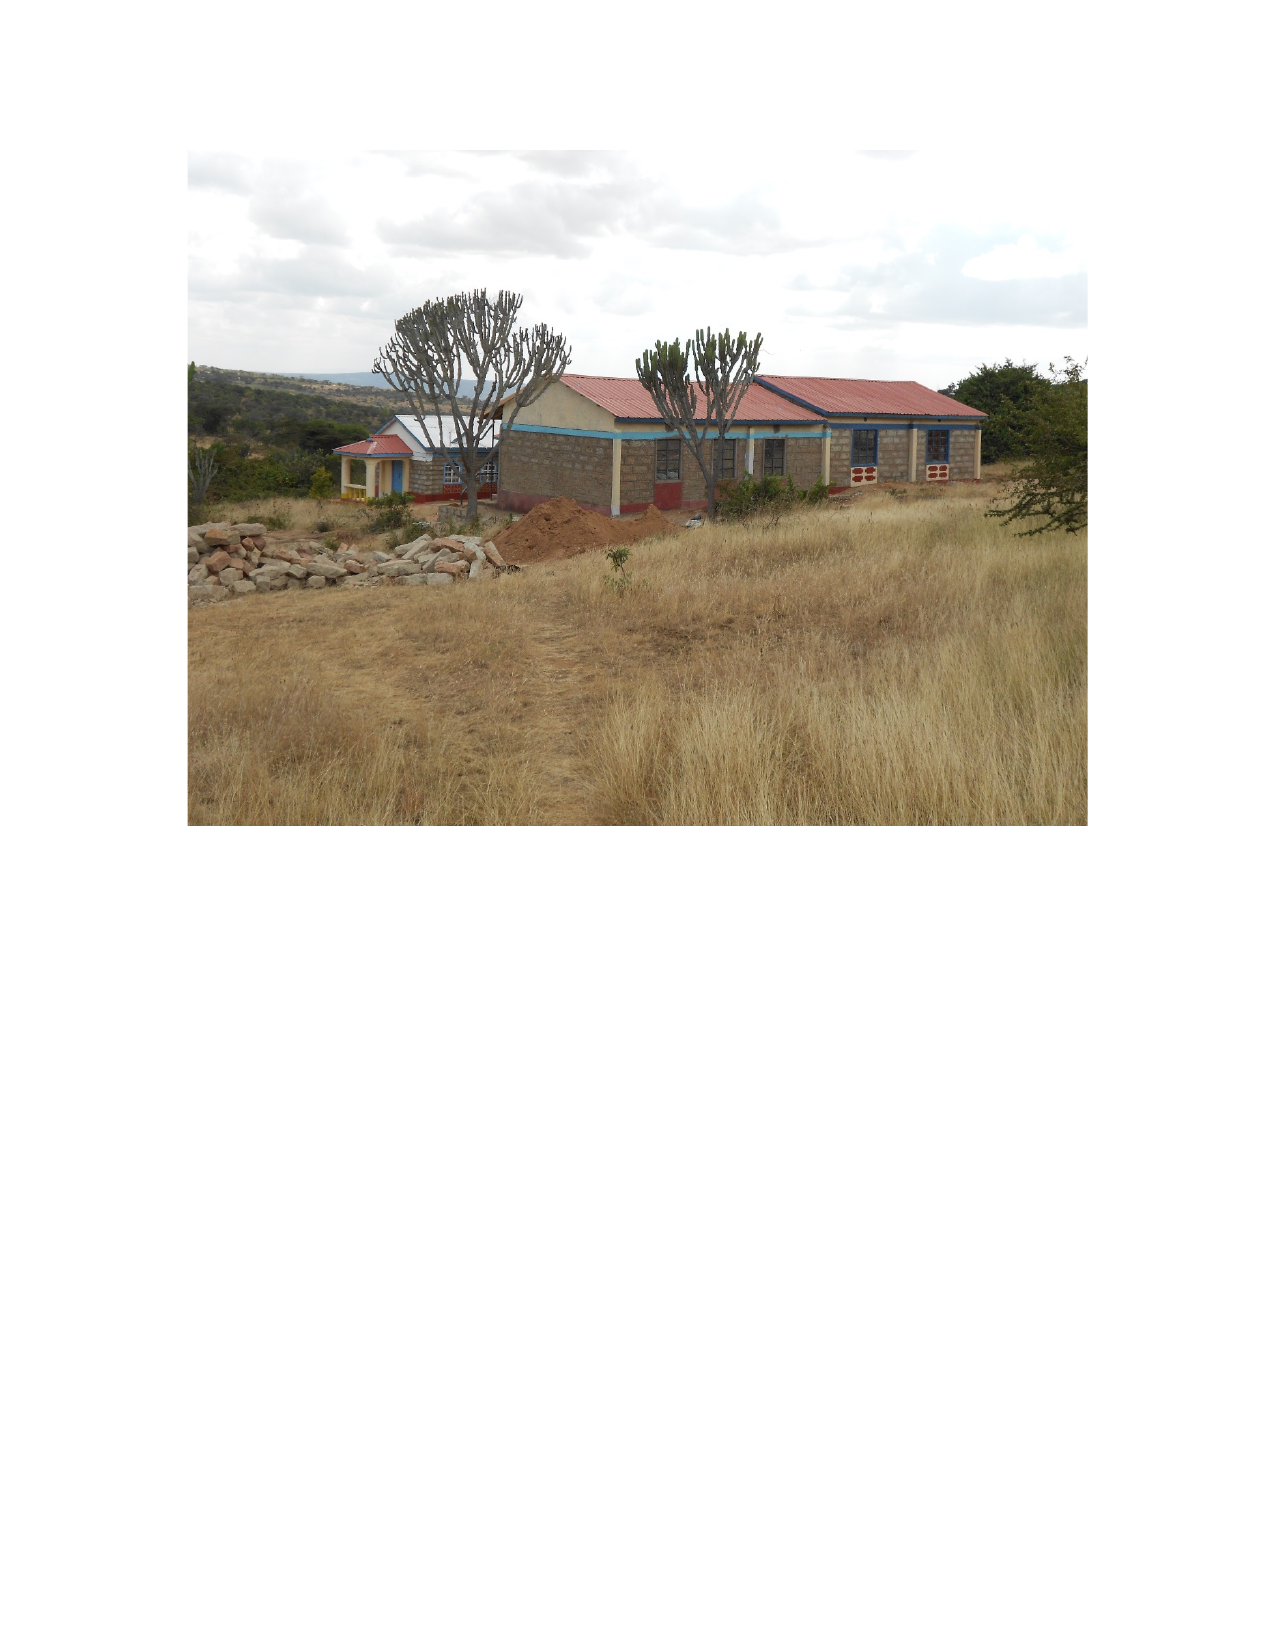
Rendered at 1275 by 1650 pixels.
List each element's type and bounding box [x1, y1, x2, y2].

picture [187, 150, 1088, 826]
